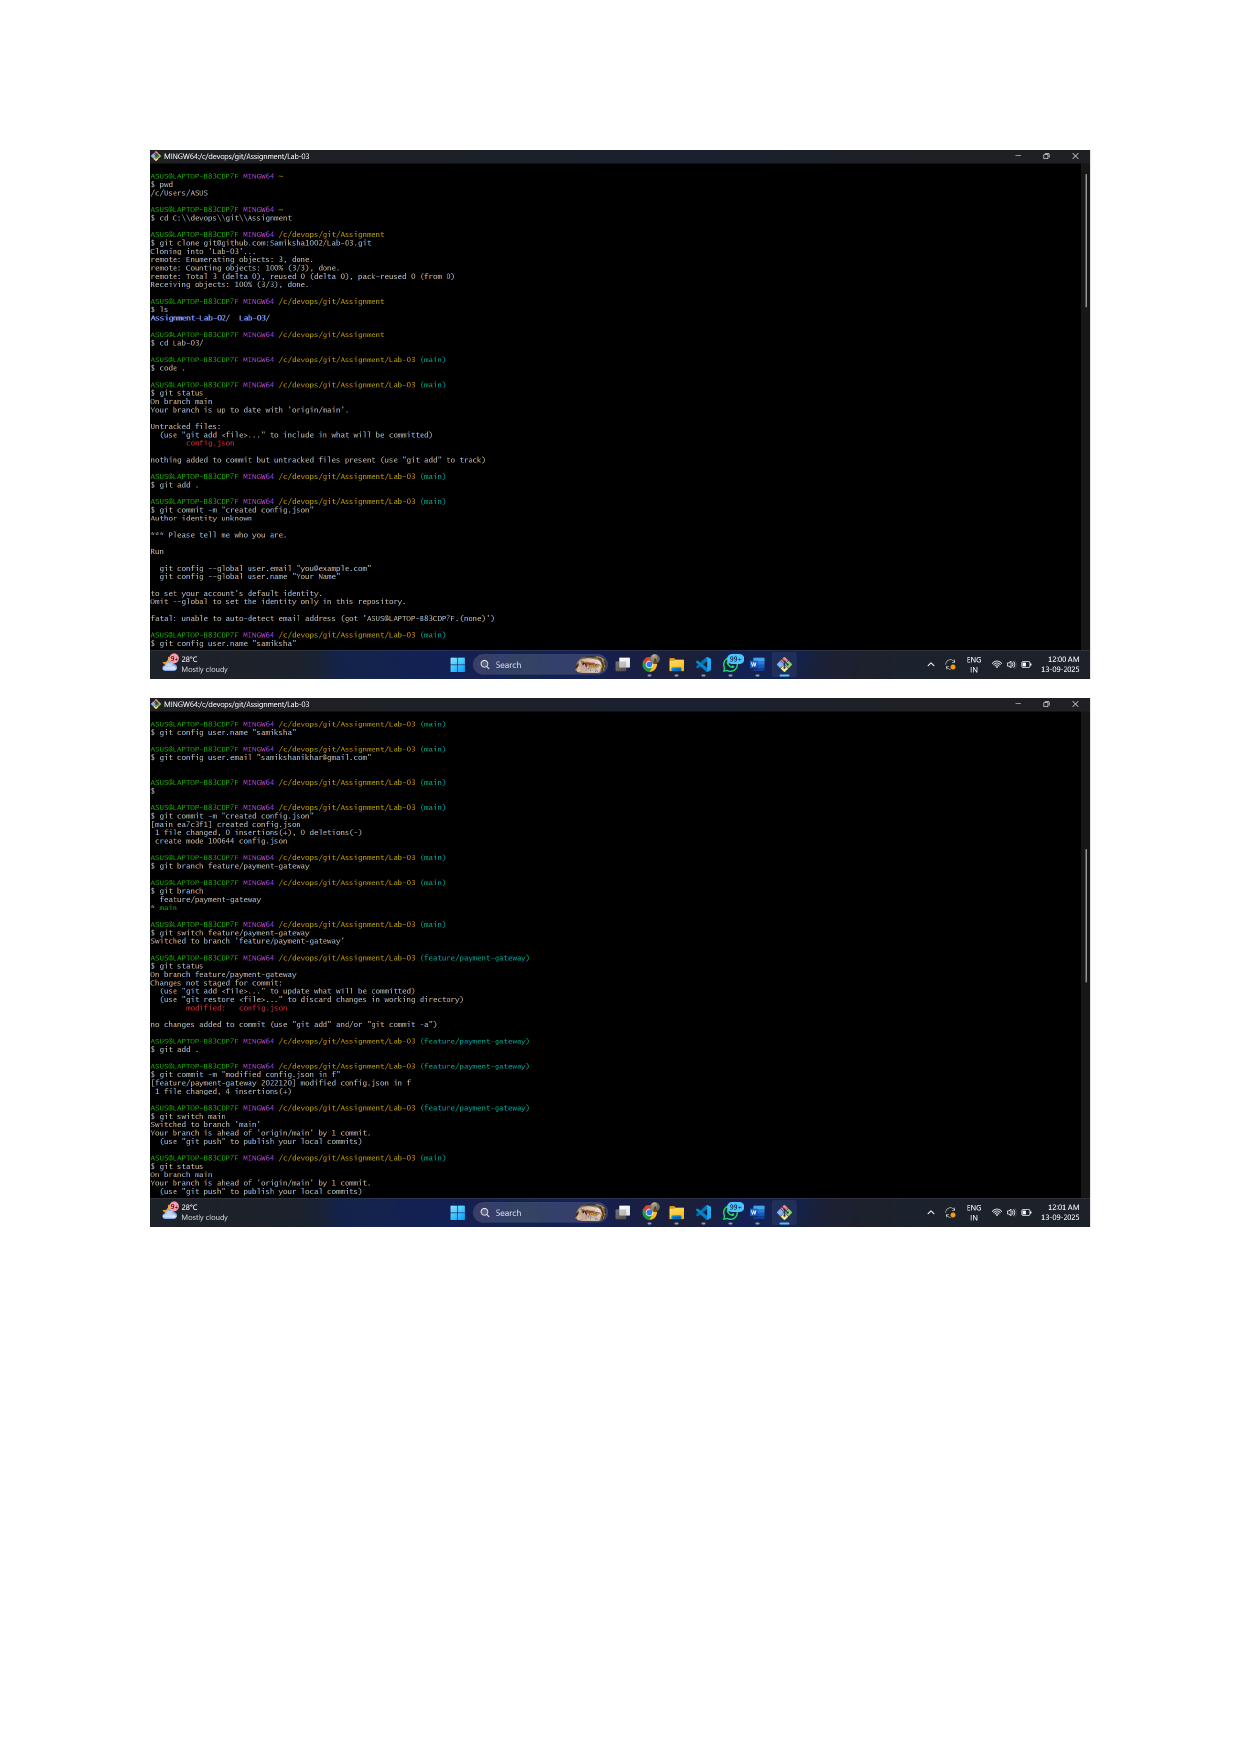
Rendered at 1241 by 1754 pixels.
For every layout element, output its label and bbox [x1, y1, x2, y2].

picture [150, 698, 1091, 1227]
picture [150, 150, 1091, 679]
